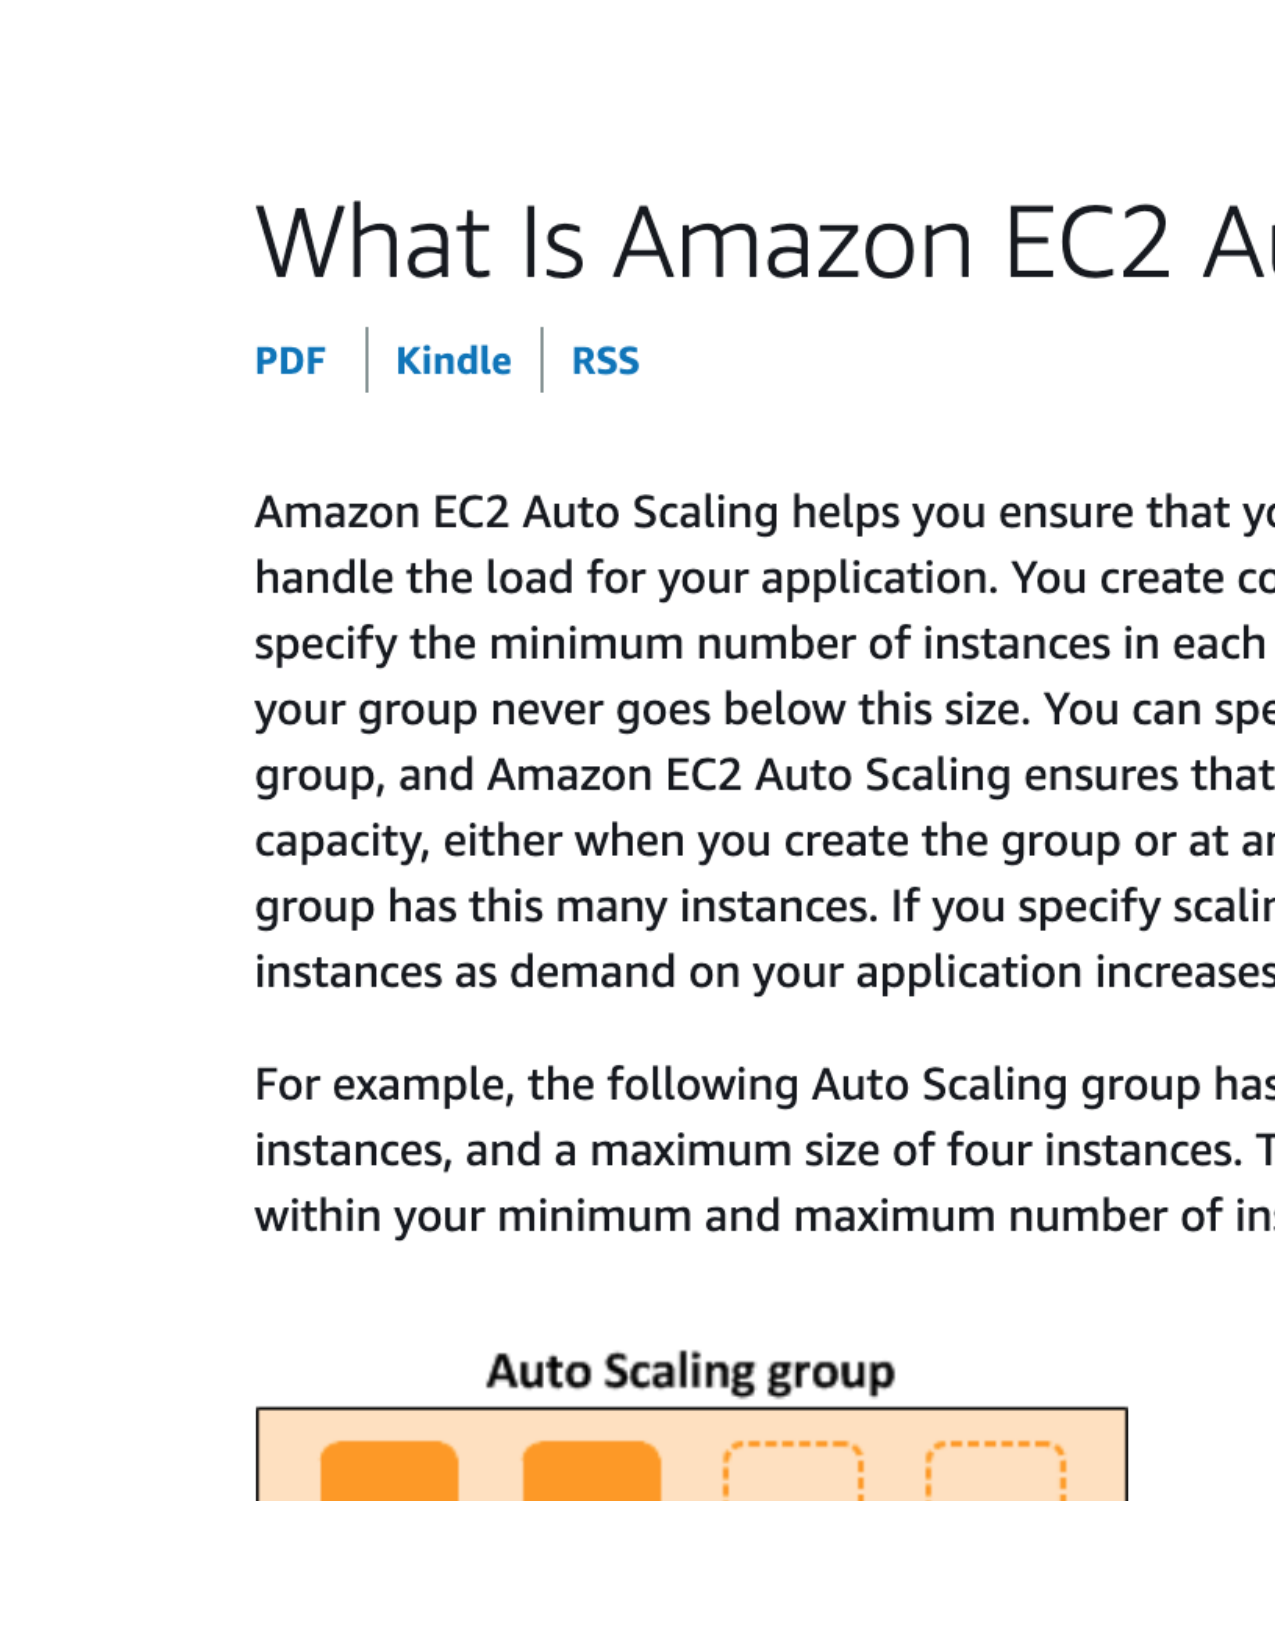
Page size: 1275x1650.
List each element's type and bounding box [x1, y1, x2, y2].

picture [150, 150, 1275, 1501]
